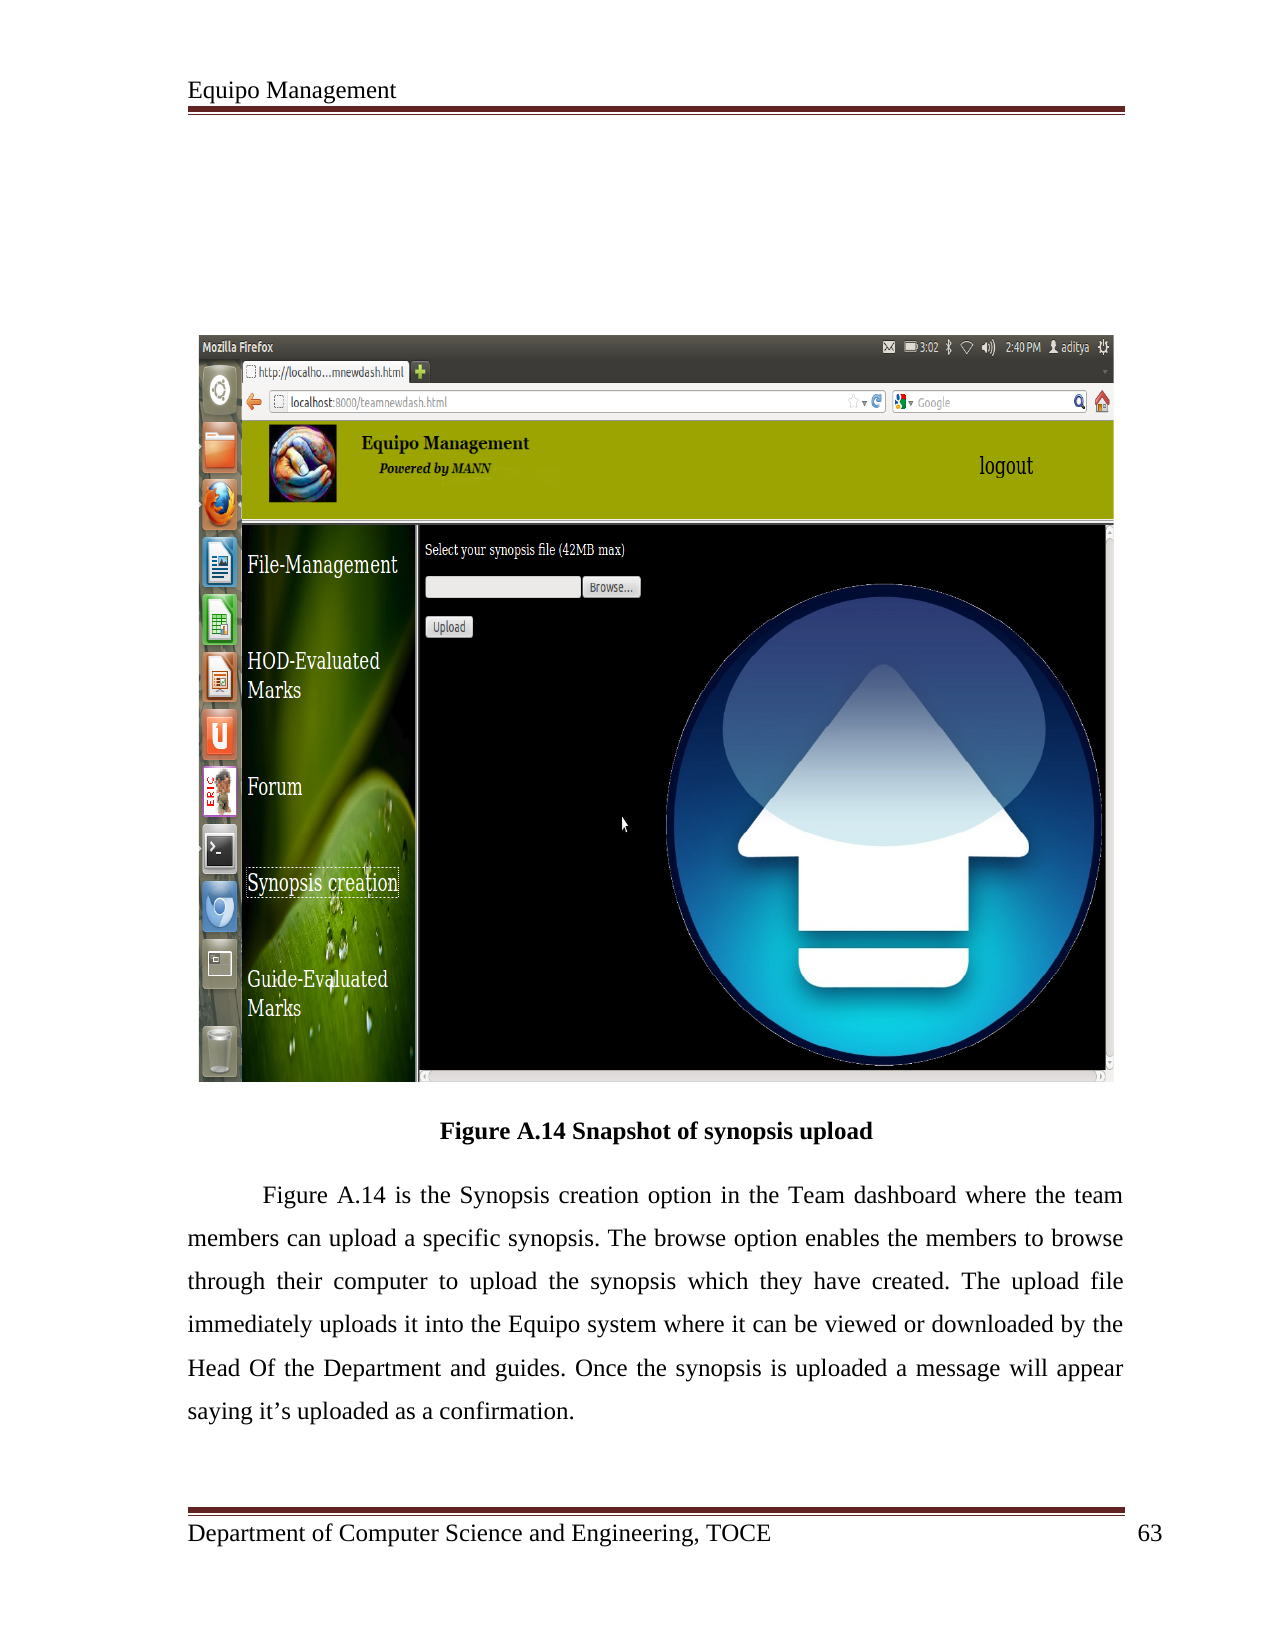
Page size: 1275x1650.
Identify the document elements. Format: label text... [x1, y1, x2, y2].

picture [198, 335, 1114, 1082]
text Figure A.14 Snapshot of synopsis upload [187, 1116, 1125, 1145]
text Figure A.14 is the Synopsis creation option in the Team dashboard where the team members can upload a specific synopsis. The browse option enables the members to browse through their computer to upload the synopsis which they have created. The upload file immediately uploads it into the Equipo system where it can be viewed or downloaded by the Head Of the Department and guides. Once the synopsis is uploaded a message will appear saying it’s uploaded as a confirmation. [187, 1180, 1125, 1424]
